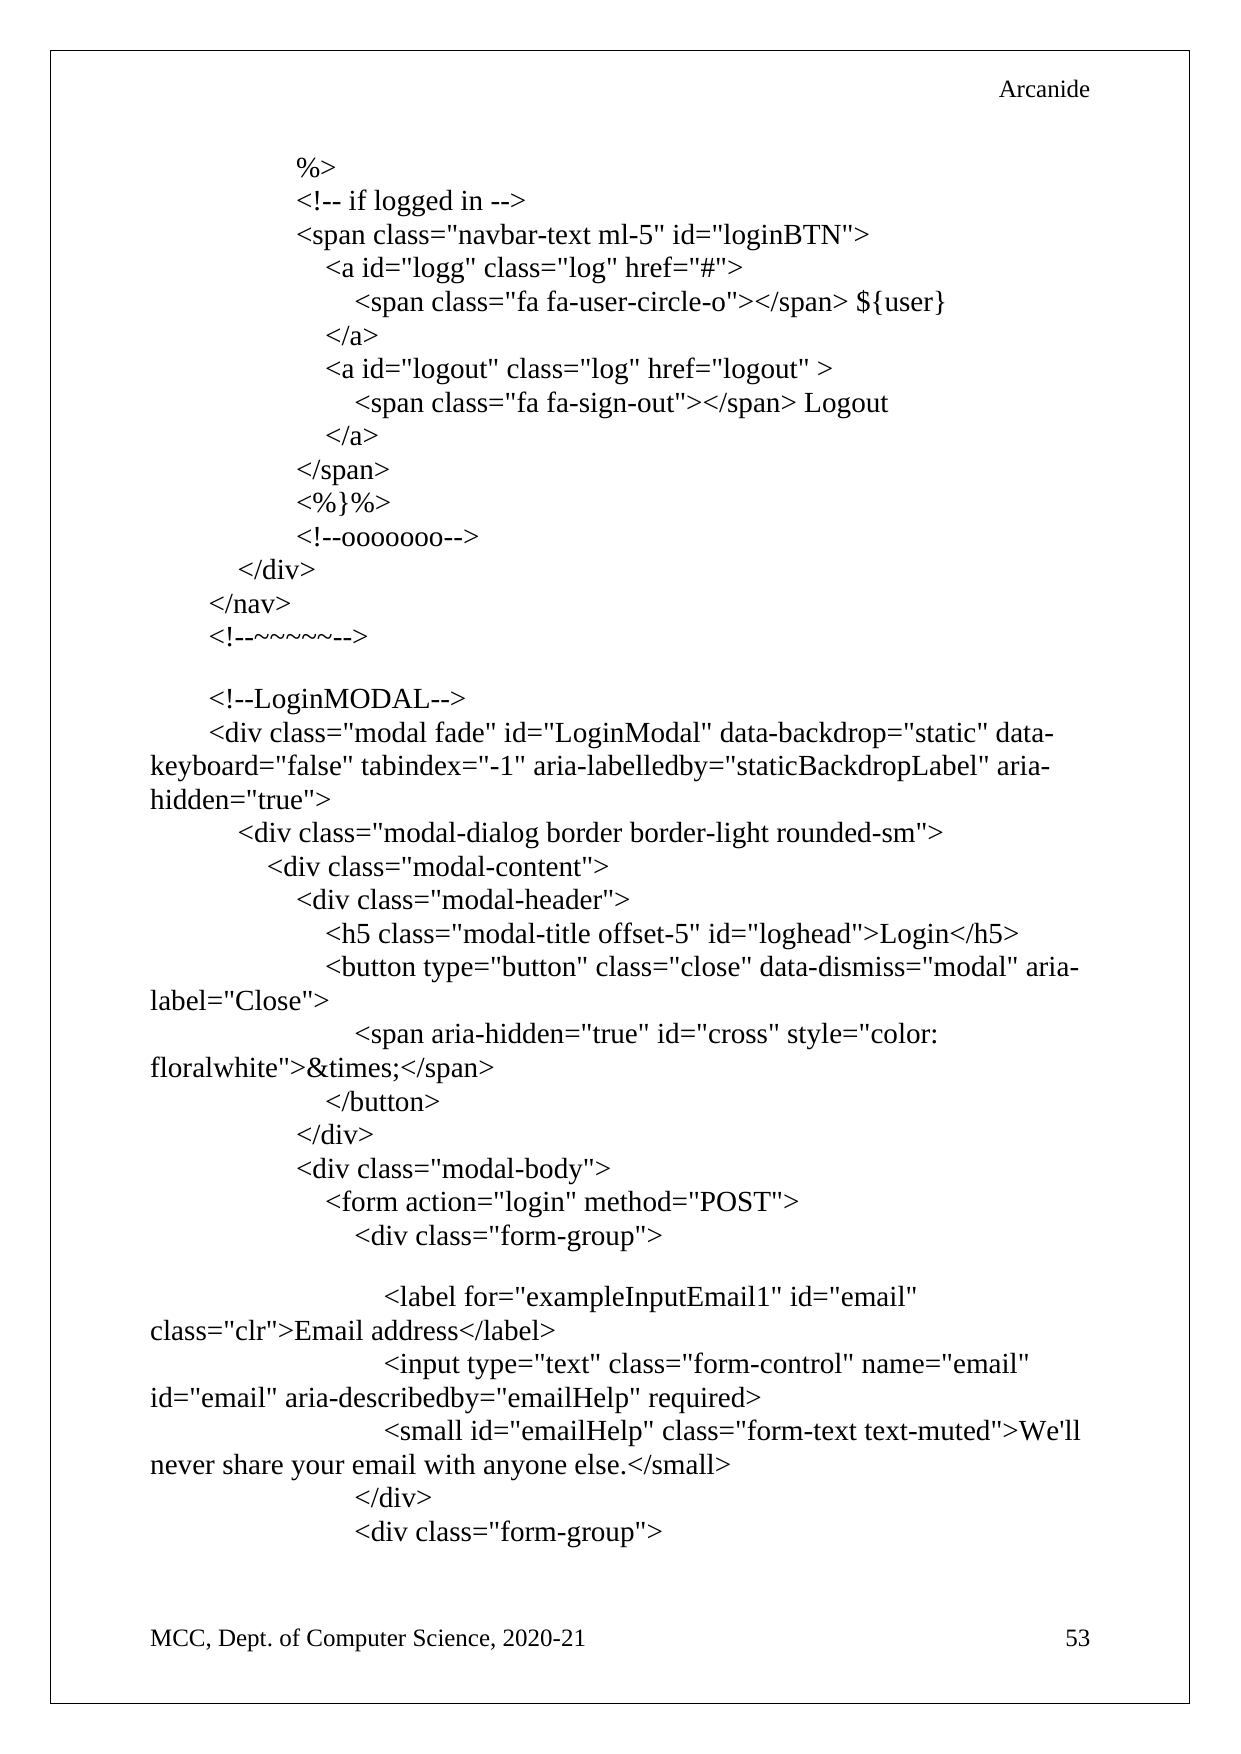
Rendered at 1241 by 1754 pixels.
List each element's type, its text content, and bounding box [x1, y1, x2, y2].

text <div class="modal-content"> [150, 849, 1090, 882]
text <span class="navbar-text ml-5" id="loginBTN"> [150, 217, 1090, 251]
text </button> [150, 1084, 1090, 1117]
text <div class="modal-dialog border border-light rounded-sm"> [150, 815, 1090, 849]
text </a> [150, 318, 1090, 351]
text <!-- if logged in --> [150, 183, 1090, 217]
text <div class="modal fade" id="LoginModal" data-backdrop="static" data-keyboard="false" tabindex="-1" aria-labelledby="staticBackdropLabel" aria-hidden="true"> [150, 715, 1090, 815]
text </a> [150, 418, 1090, 452]
text </div> [150, 1117, 1090, 1151]
text <!--LoginMODAL--> [150, 681, 1090, 715]
text <button type="button" class="close" data-dismiss="modal" aria-label="Close"> [150, 949, 1090, 1017]
text <!--~~~~~--> [150, 619, 1090, 653]
text <span class="fa fa-user-circle-o"></span> ${user} [150, 284, 1090, 318]
text <div class="modal-body"> [150, 1151, 1090, 1184]
text <div class="form-group"> [150, 1514, 1090, 1548]
text <h5 class="modal-title offset-5" id="loghead">Login</h5> [150, 916, 1090, 949]
text %> [150, 150, 1090, 183]
text <small id="emailHelp" class="form-text text-muted">We'll never share your email with anyone else.</small> [150, 1413, 1090, 1481]
text <a id="logg" class="log" href="#"> [150, 251, 1090, 284]
text <%}%> [150, 485, 1090, 519]
text <div class="modal-header"> [150, 882, 1090, 916]
text <div class="form-group"> [150, 1218, 1090, 1251]
text <!--ooooooo--> [150, 519, 1090, 552]
text <span aria-hidden="true" id="cross" style="color: floralwhite">&times;</span> [150, 1017, 1090, 1084]
text </div> [150, 552, 1090, 586]
text </nav> [150, 586, 1090, 619]
text <form action="login" method="POST"> [150, 1184, 1090, 1218]
text </div> [150, 1481, 1090, 1514]
text </span> [150, 452, 1090, 485]
text <span class="fa fa-sign-out"></span> Logout [150, 385, 1090, 418]
text <input type="text" class="form-control" name="email" id="email" aria-describedby="emailHelp" required> [150, 1346, 1090, 1413]
text <a id="logout" class="log" href="logout" > [150, 351, 1090, 385]
text <label for="exampleInputEmail1" id="email" class="clr">Email address</label> [150, 1279, 1090, 1346]
